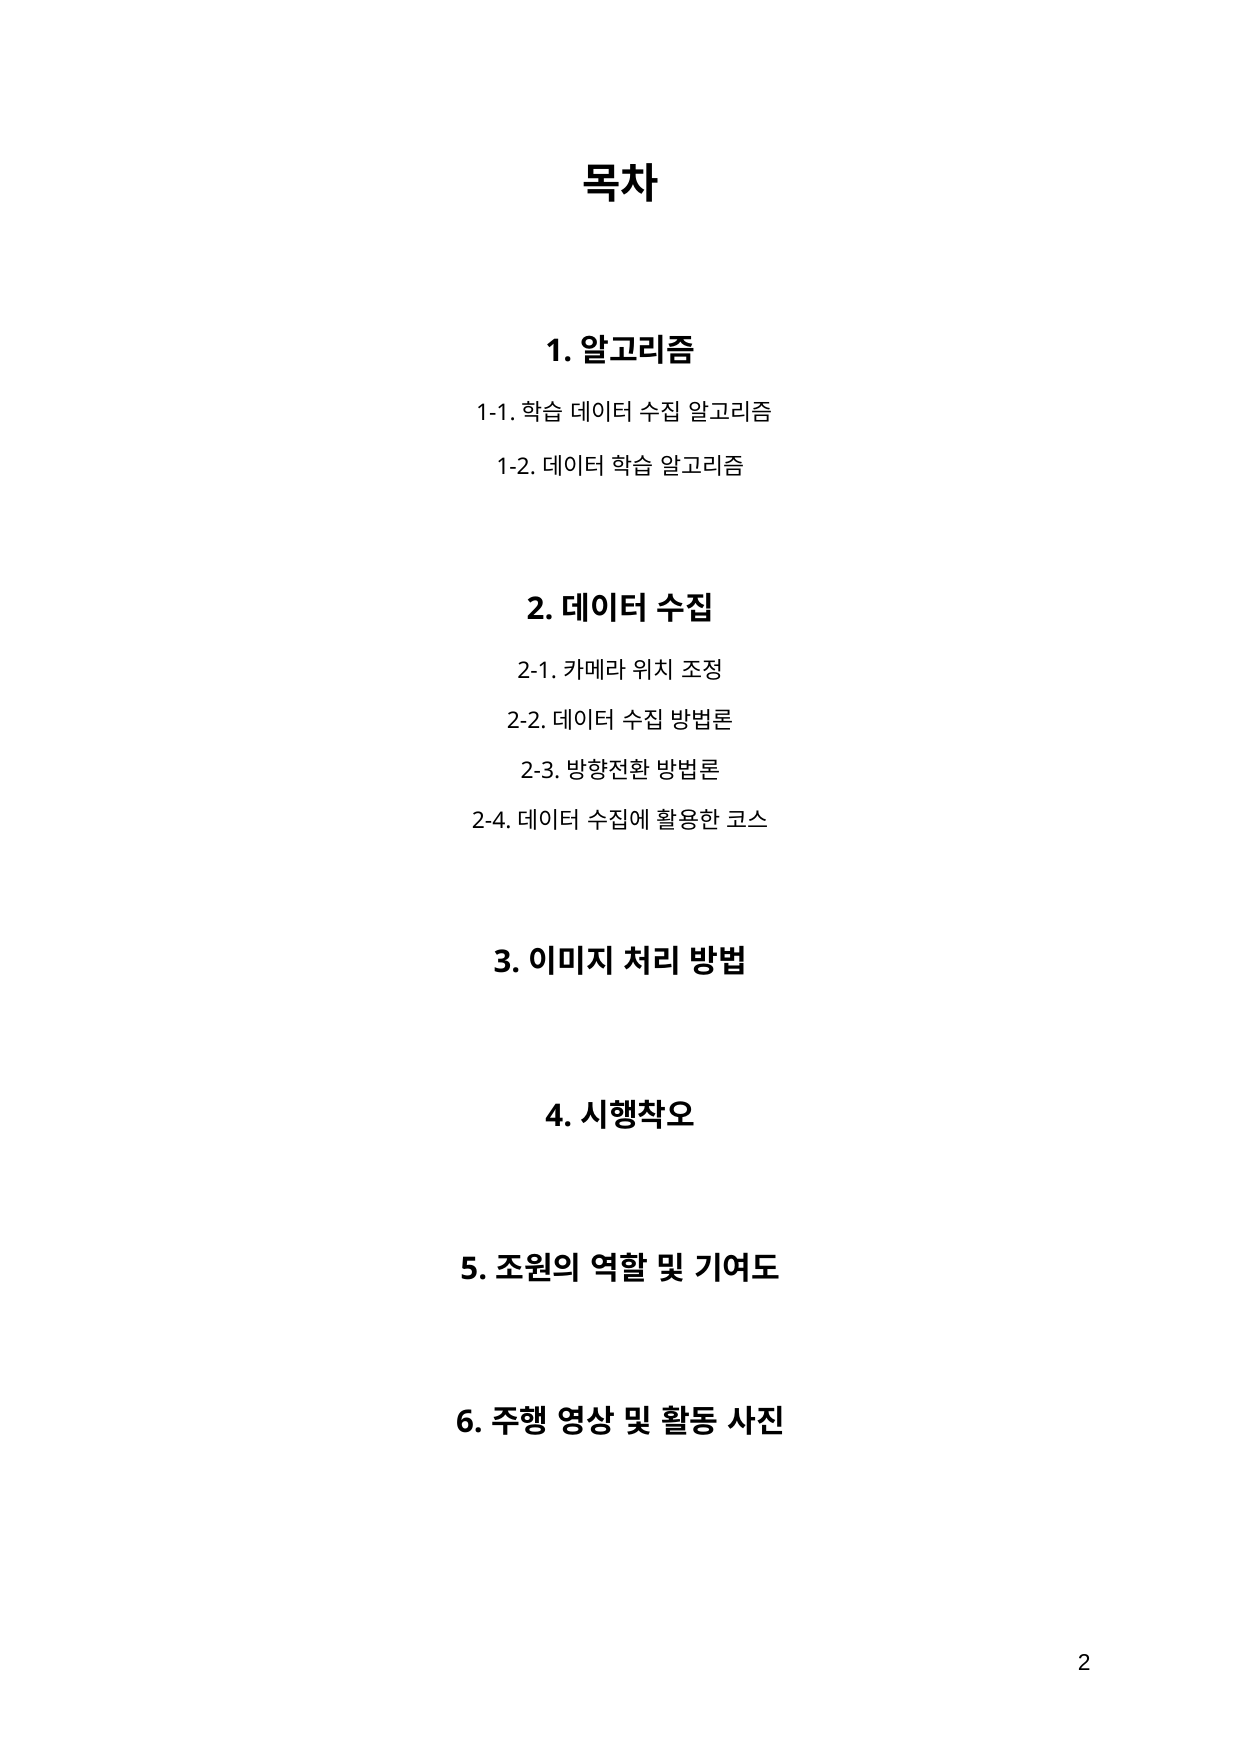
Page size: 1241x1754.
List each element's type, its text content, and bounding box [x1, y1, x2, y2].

text 1-2. 데이터 학습 알고리즘 [150, 448, 1090, 482]
text 2-1. 카메라 위치 조정 [150, 651, 1090, 685]
text 2-4. 데이터 수집에 활용한 코스 [150, 801, 1090, 835]
text 2-2. 데이터 수집 방법론 [150, 701, 1090, 735]
text 2-3. 방향전환 방법론 [150, 751, 1090, 785]
text 1. 알고리즘 [150, 326, 1090, 371]
text 1-1. 학습 데이터 수집 알고리즘 [150, 394, 1090, 427]
text 3. 이미지 처리 방법 [150, 937, 1090, 982]
text 5. 조원의 역할 및 기여도 [150, 1243, 1090, 1288]
text 4. 시행착오 [150, 1090, 1090, 1135]
text 목차 [150, 150, 1090, 210]
text 6. 주행 영상 및 활동 사진 [150, 1396, 1090, 1442]
text 2. 데이터 수집 [150, 583, 1090, 629]
